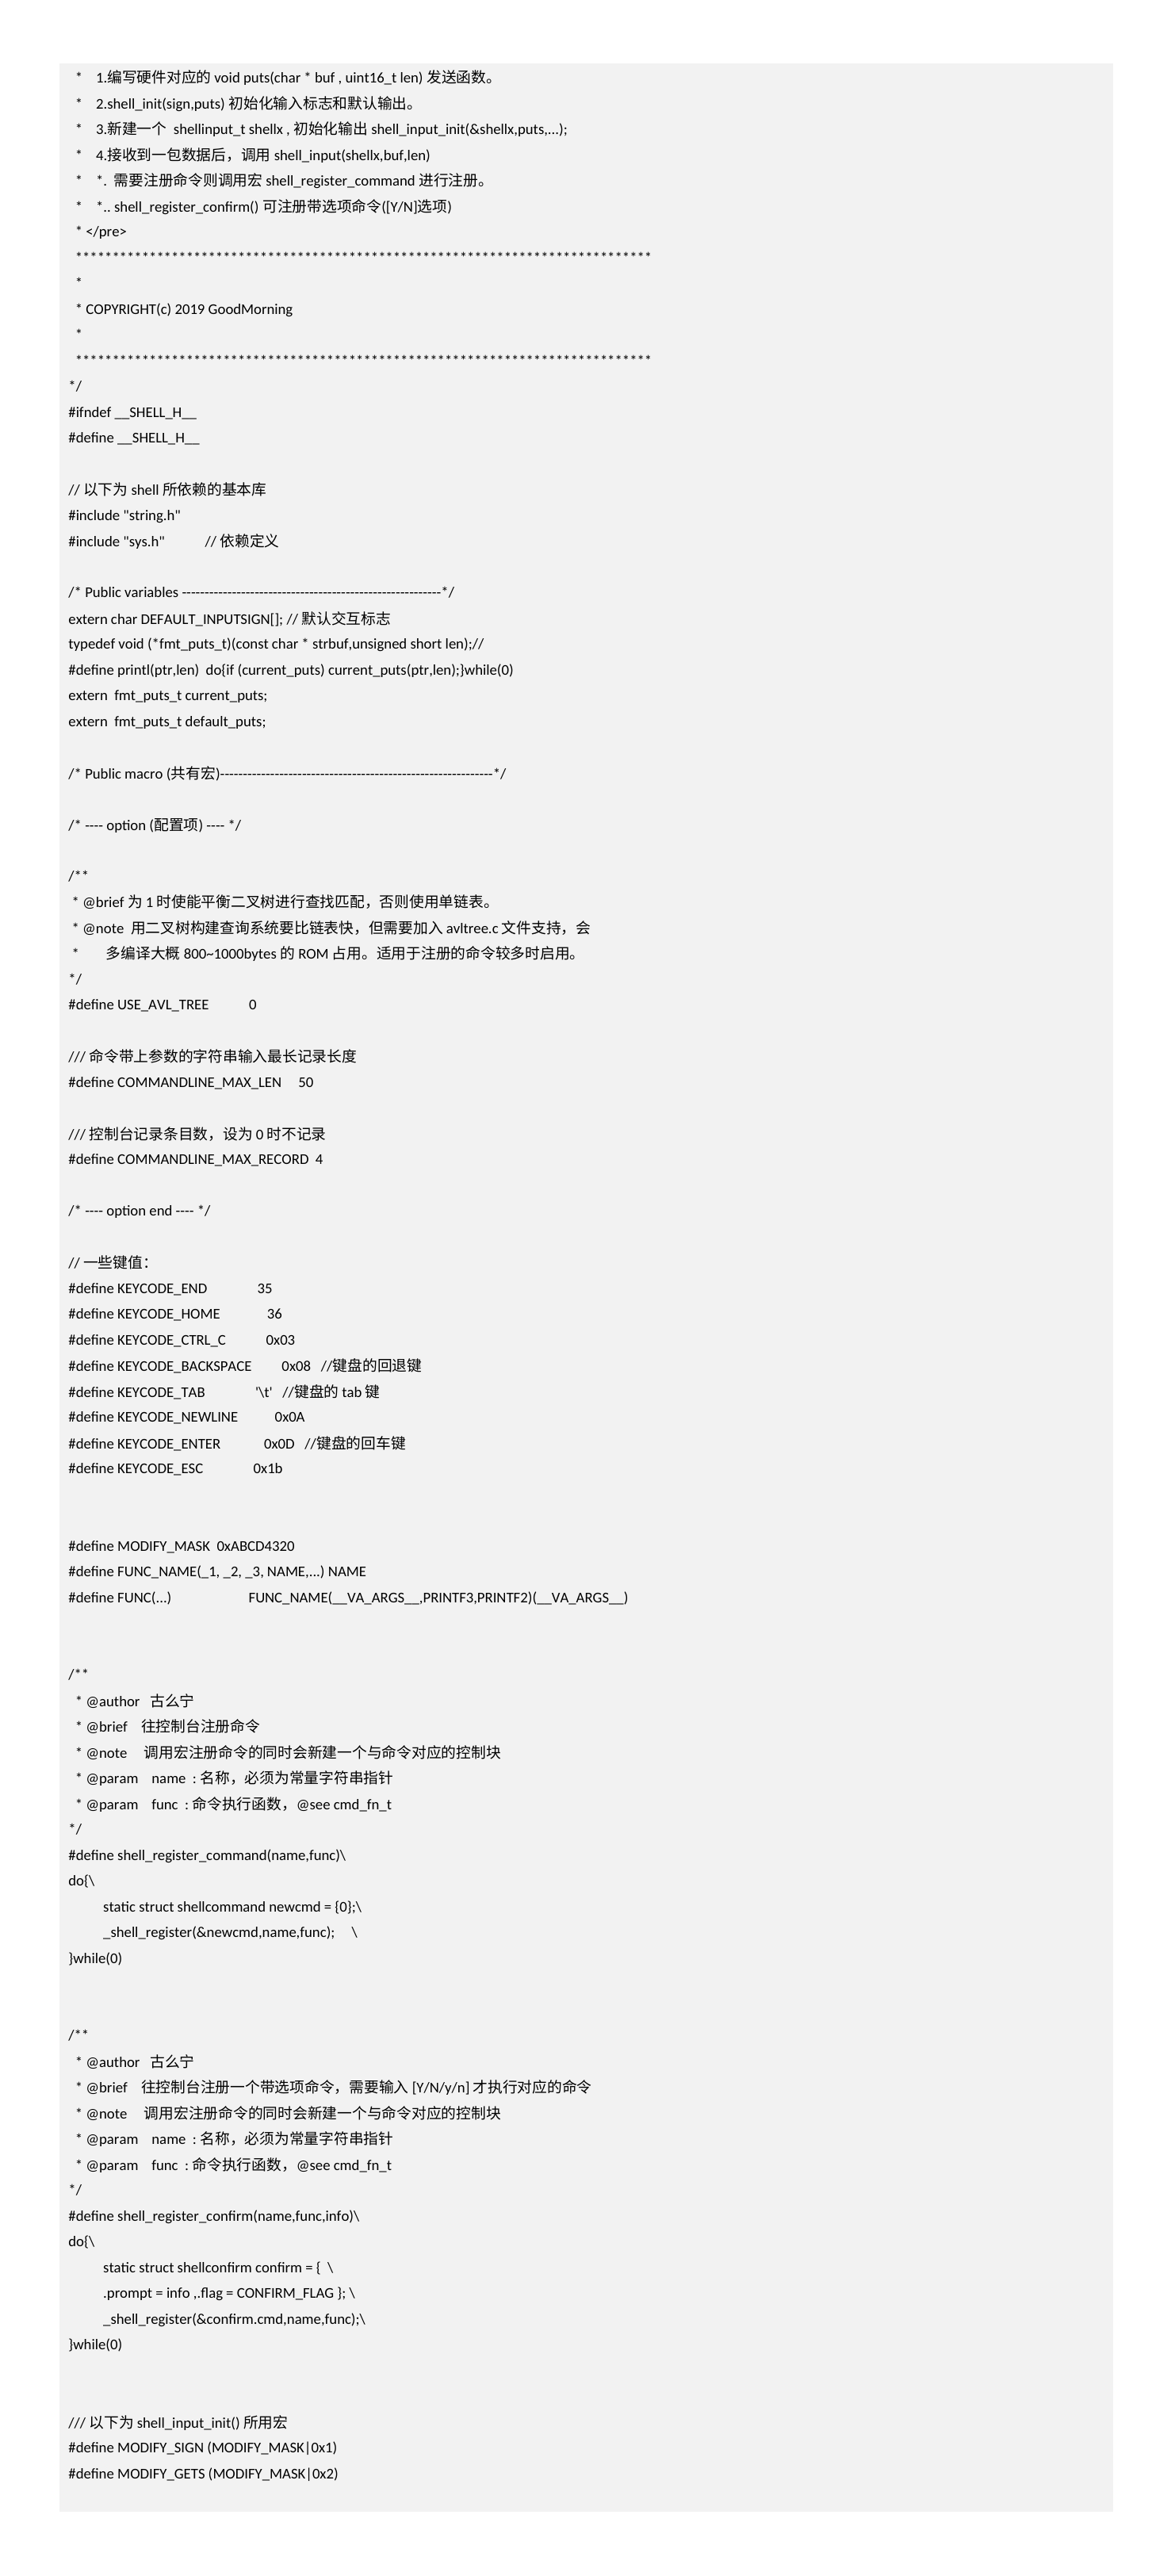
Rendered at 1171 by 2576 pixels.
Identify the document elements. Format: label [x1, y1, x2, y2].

table_header [59, 63, 1113, 2512]
